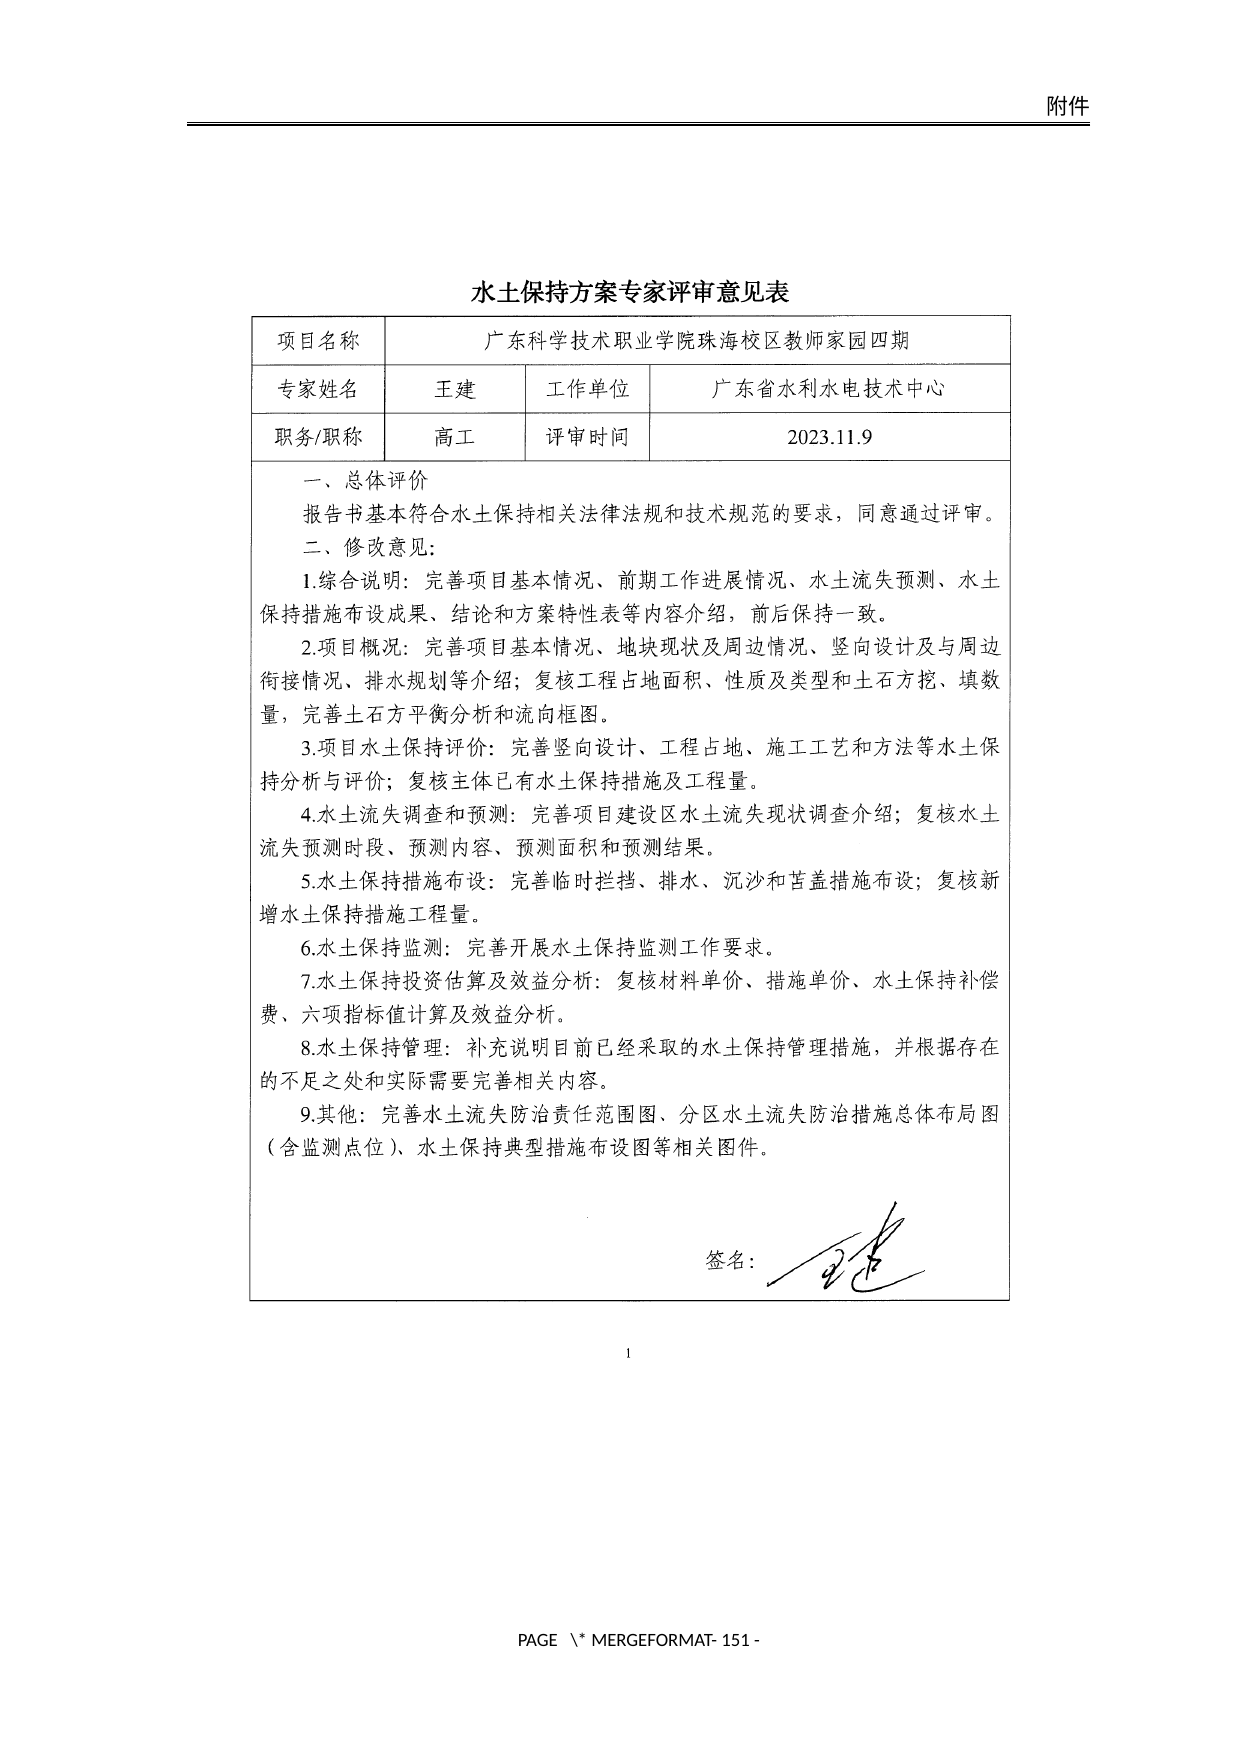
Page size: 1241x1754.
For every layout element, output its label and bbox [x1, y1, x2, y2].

picture [187, 162, 1090, 1438]
